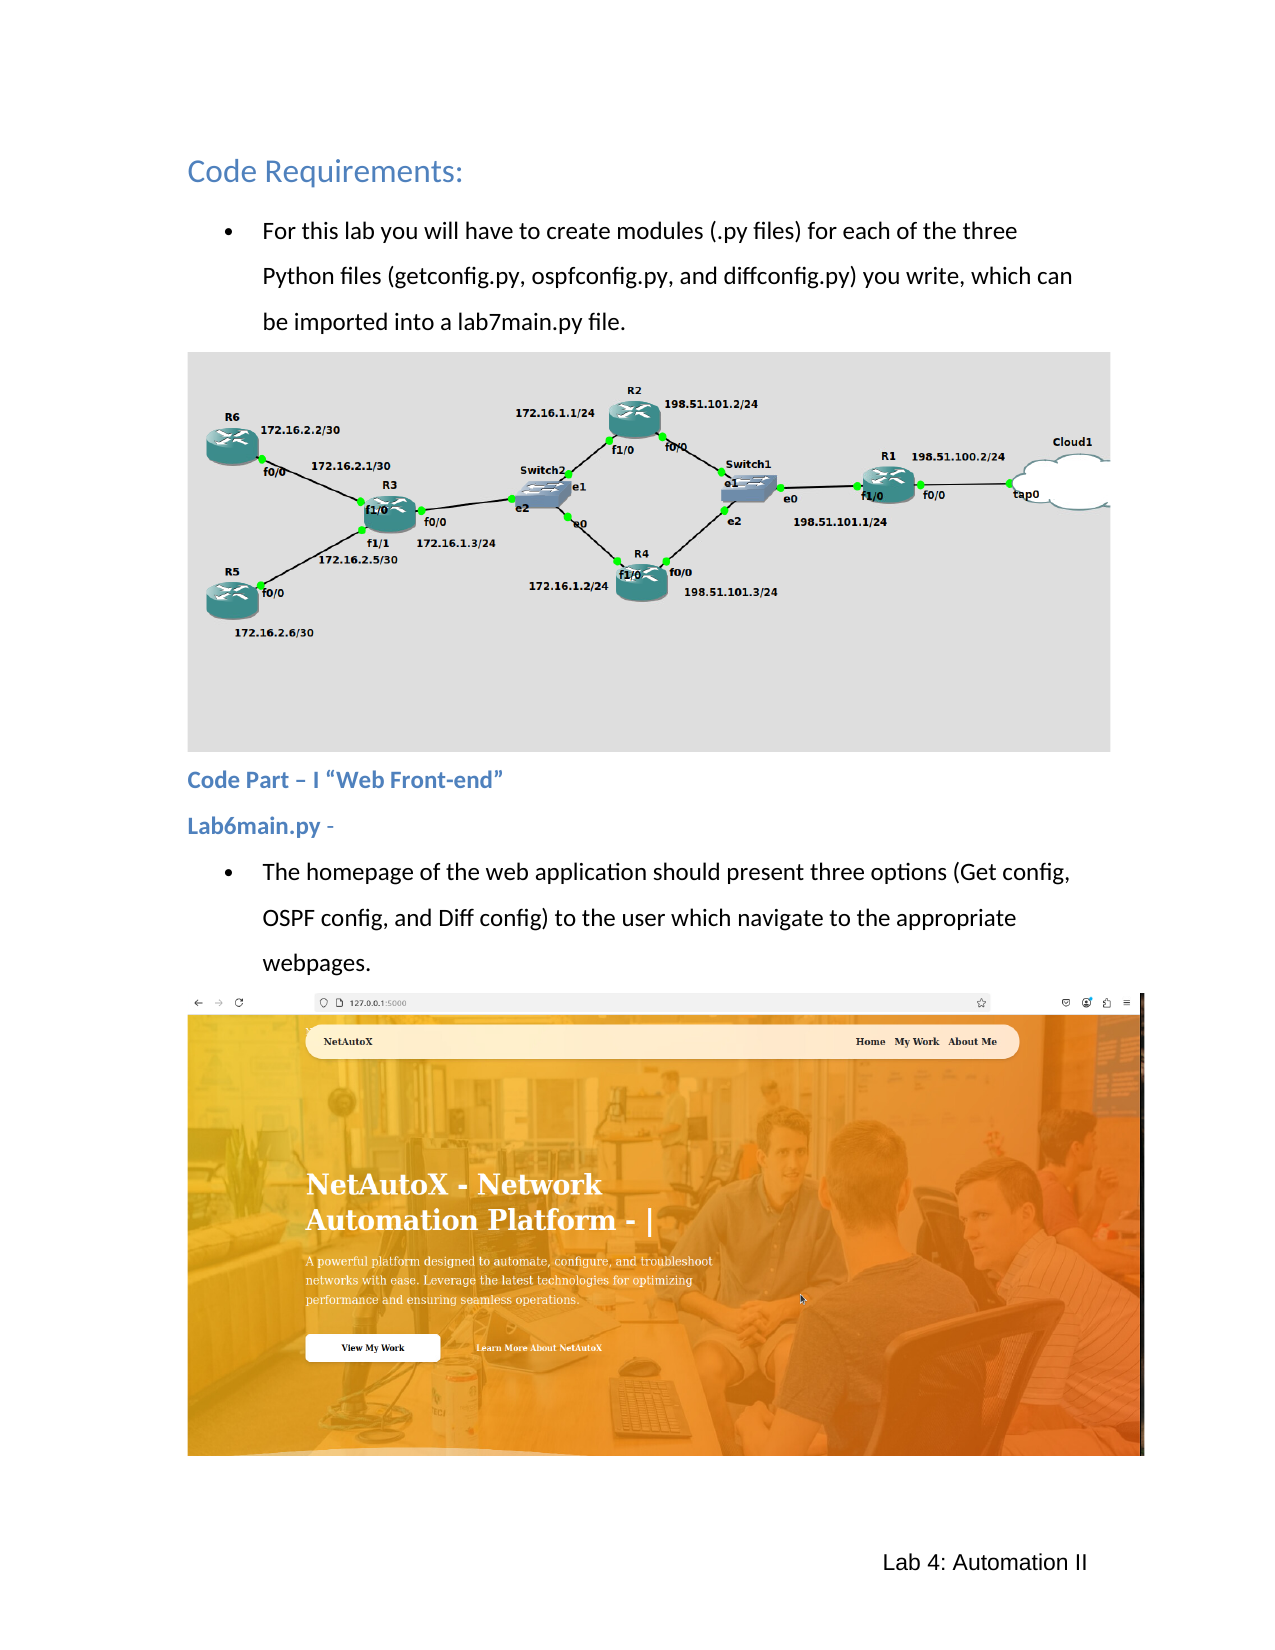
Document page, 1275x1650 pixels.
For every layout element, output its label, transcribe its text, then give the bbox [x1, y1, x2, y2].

picture [187, 352, 1111, 752]
list For this lab you will have to create modules (.py files) for each of the three Python files (getconfig.py, ospfconfig.py, and diffconfig.py) you write, which can be imported into a lab7main.py file. [225, 215, 1087, 337]
text Lab6main.py - [187, 810, 1087, 841]
list The homepage of the web application should present three options (Get config, OSPF config, and Diff config) to the user which navigate to the appropriate webpages. [225, 856, 1087, 978]
text Code Part – I “Web Front-end” [187, 765, 1087, 795]
text Code Requirements: [187, 150, 1087, 191]
picture [187, 993, 1145, 1456]
